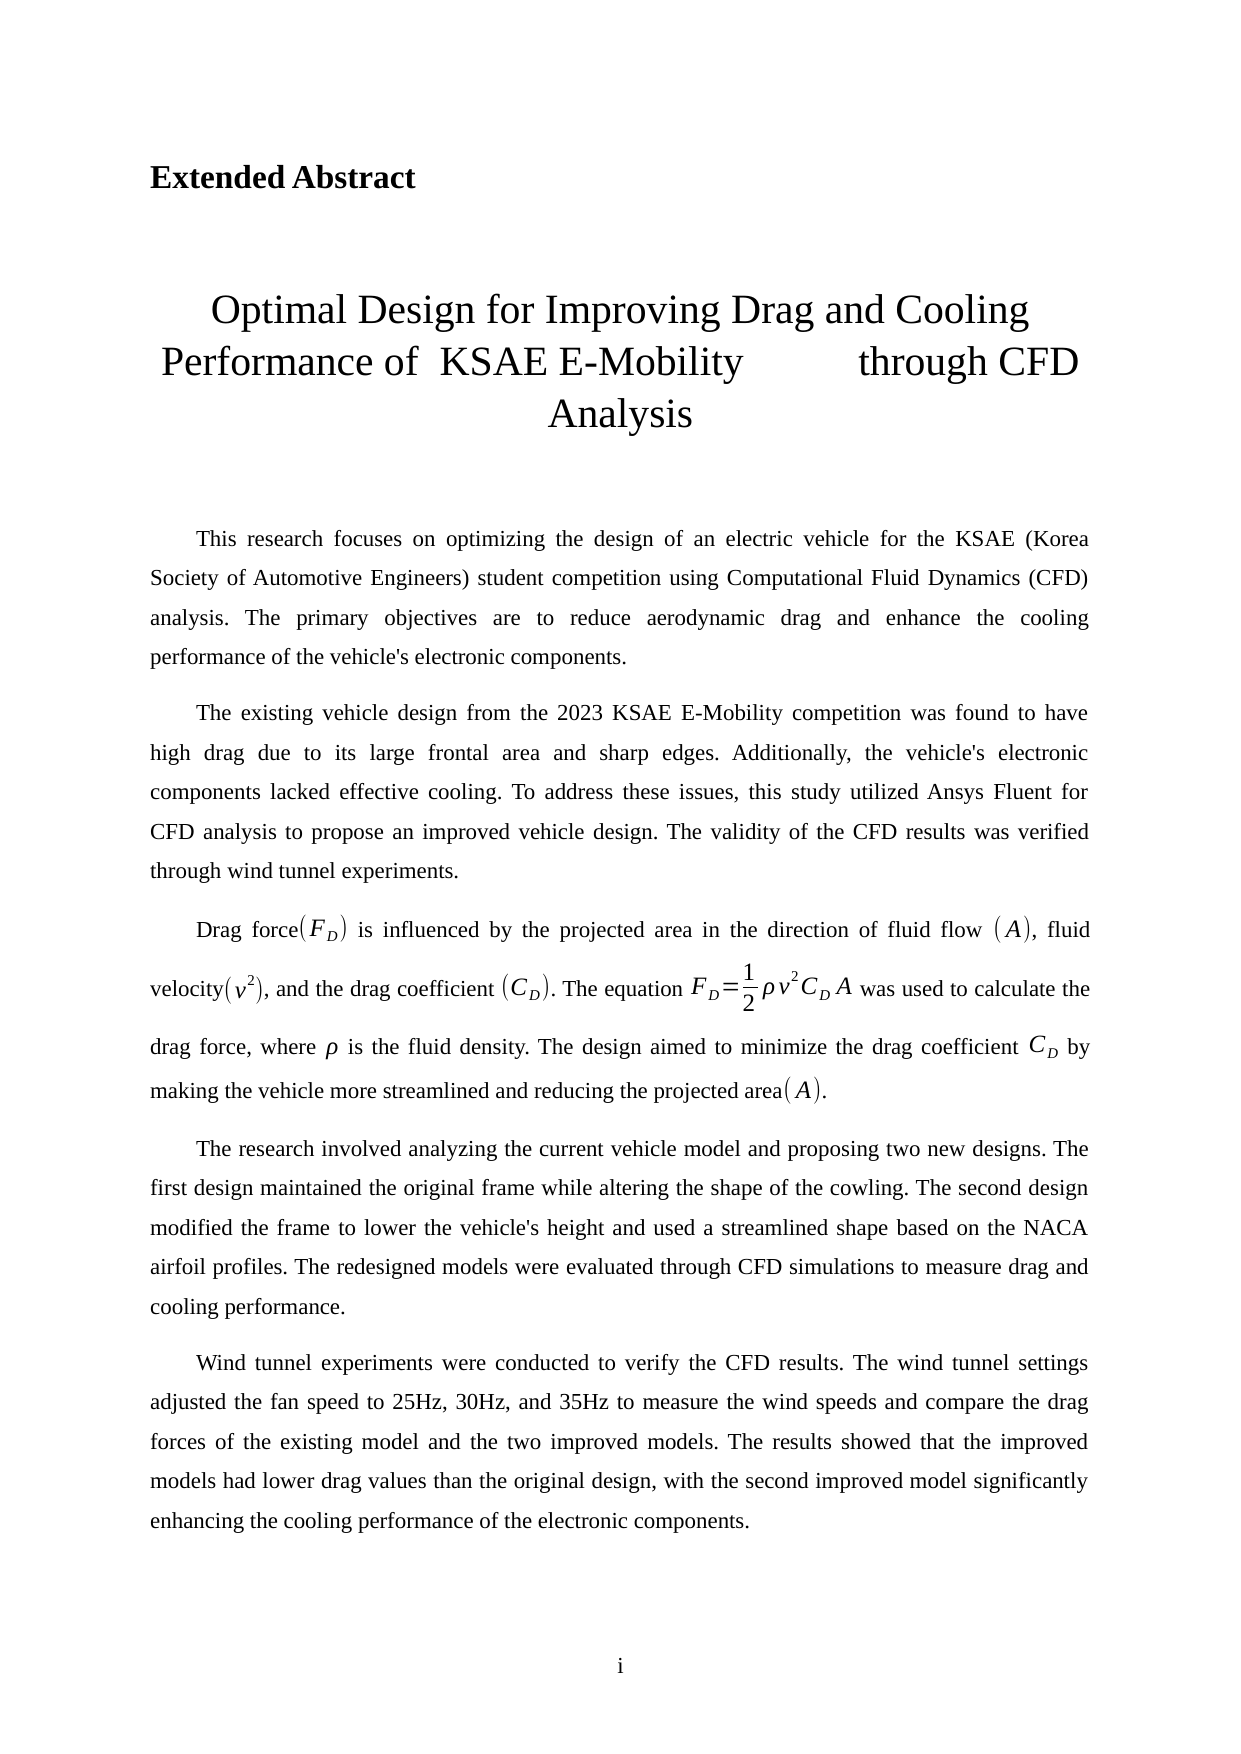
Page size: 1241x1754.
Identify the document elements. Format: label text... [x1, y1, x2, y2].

text Optimal Design for Improving Drag and Cooling Performance of KSAE E-Mobility through CFD Analysis [150, 285, 1090, 436]
text The research involved analyzing the current vehicle model and proposing two new designs. The first design maintained the original frame while altering the shape of the cowling. The second design modified the frame to lower the vehicle's height and used a streamlined shape based on the NACA airfoil profiles. The redesigned models were evaluated through CFD simulations to measure drag and cooling performance. [150, 1135, 1090, 1319]
text The existing vehicle design from the 2023 KSAE E-Mobility competition was found to have high drag due to its large frontal area and sharp edges. Additionally, the vehicle's electronic components lacked effective cooling. To address these issues, this study utilized Ansys Fluent for CFD analysis to propose an improved vehicle design. The validity of the CFD results was verified through wind tunnel experiments. [150, 699, 1090, 883]
text Drag force is influenced by the projected area in the direction of fluid flow , fluid velocity, and the drag coefficient . The equation ​ was used to calculate the drag force, where is the fluid density. The design aimed to minimize the drag coefficient by making the vehicle more streamlined and reducing the projected area. [150, 913, 1090, 1105]
text Wind tunnel experiments were conducted to verify the CFD results. The wind tunnel settings adjusted the fan speed to 25Hz, 30Hz, and 35Hz to measure the wind speeds and compare the drag forces of the existing model and the two improved models. The results showed that the improved models had lower drag values than the original design, with the second improved model significantly enhancing the cooling performance of the electronic components. [150, 1349, 1090, 1533]
text Extended Abstract [150, 157, 1090, 196]
text This research focuses on optimizing the design of an electric vehicle for the KSAE (Korea Society of Automotive Engineers) student competition using Computational Fluid Dynamics (CFD) analysis. The primary objectives are to reduce aerodynamic drag and enhance the cooling performance of the vehicle's electronic components. [150, 525, 1090, 669]
